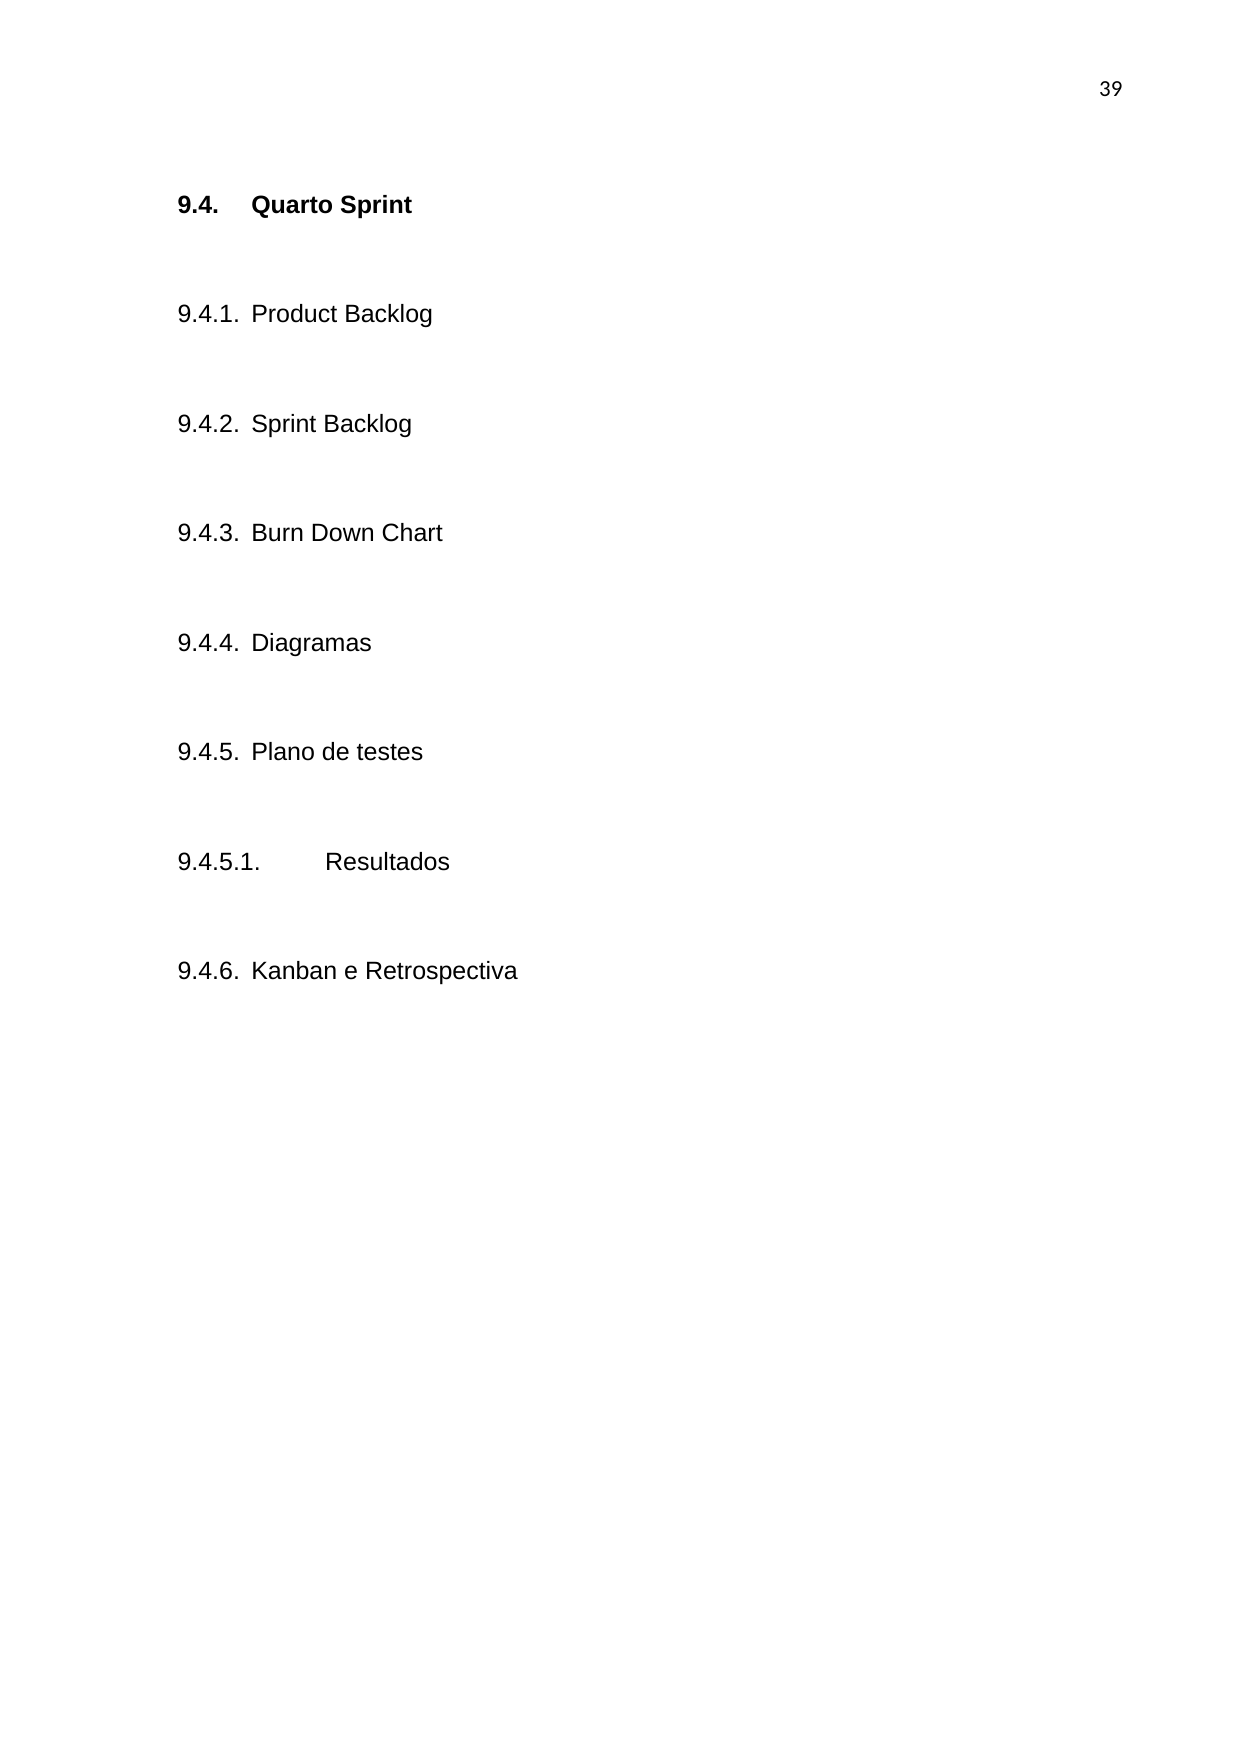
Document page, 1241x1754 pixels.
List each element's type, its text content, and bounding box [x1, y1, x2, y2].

subtitle Burn Down Chart [177, 518, 1122, 547]
subtitle Quarto Sprint [177, 190, 1122, 218]
subtitle Kanban e Retrospectiva [177, 956, 1122, 985]
subtitle Plano de testes [177, 737, 1122, 766]
subtitle Diagramas [177, 628, 1122, 656]
subtitle Resultados [177, 847, 1122, 875]
subtitle Sprint Backlog [177, 409, 1122, 437]
subtitle Product Backlog [177, 299, 1122, 328]
